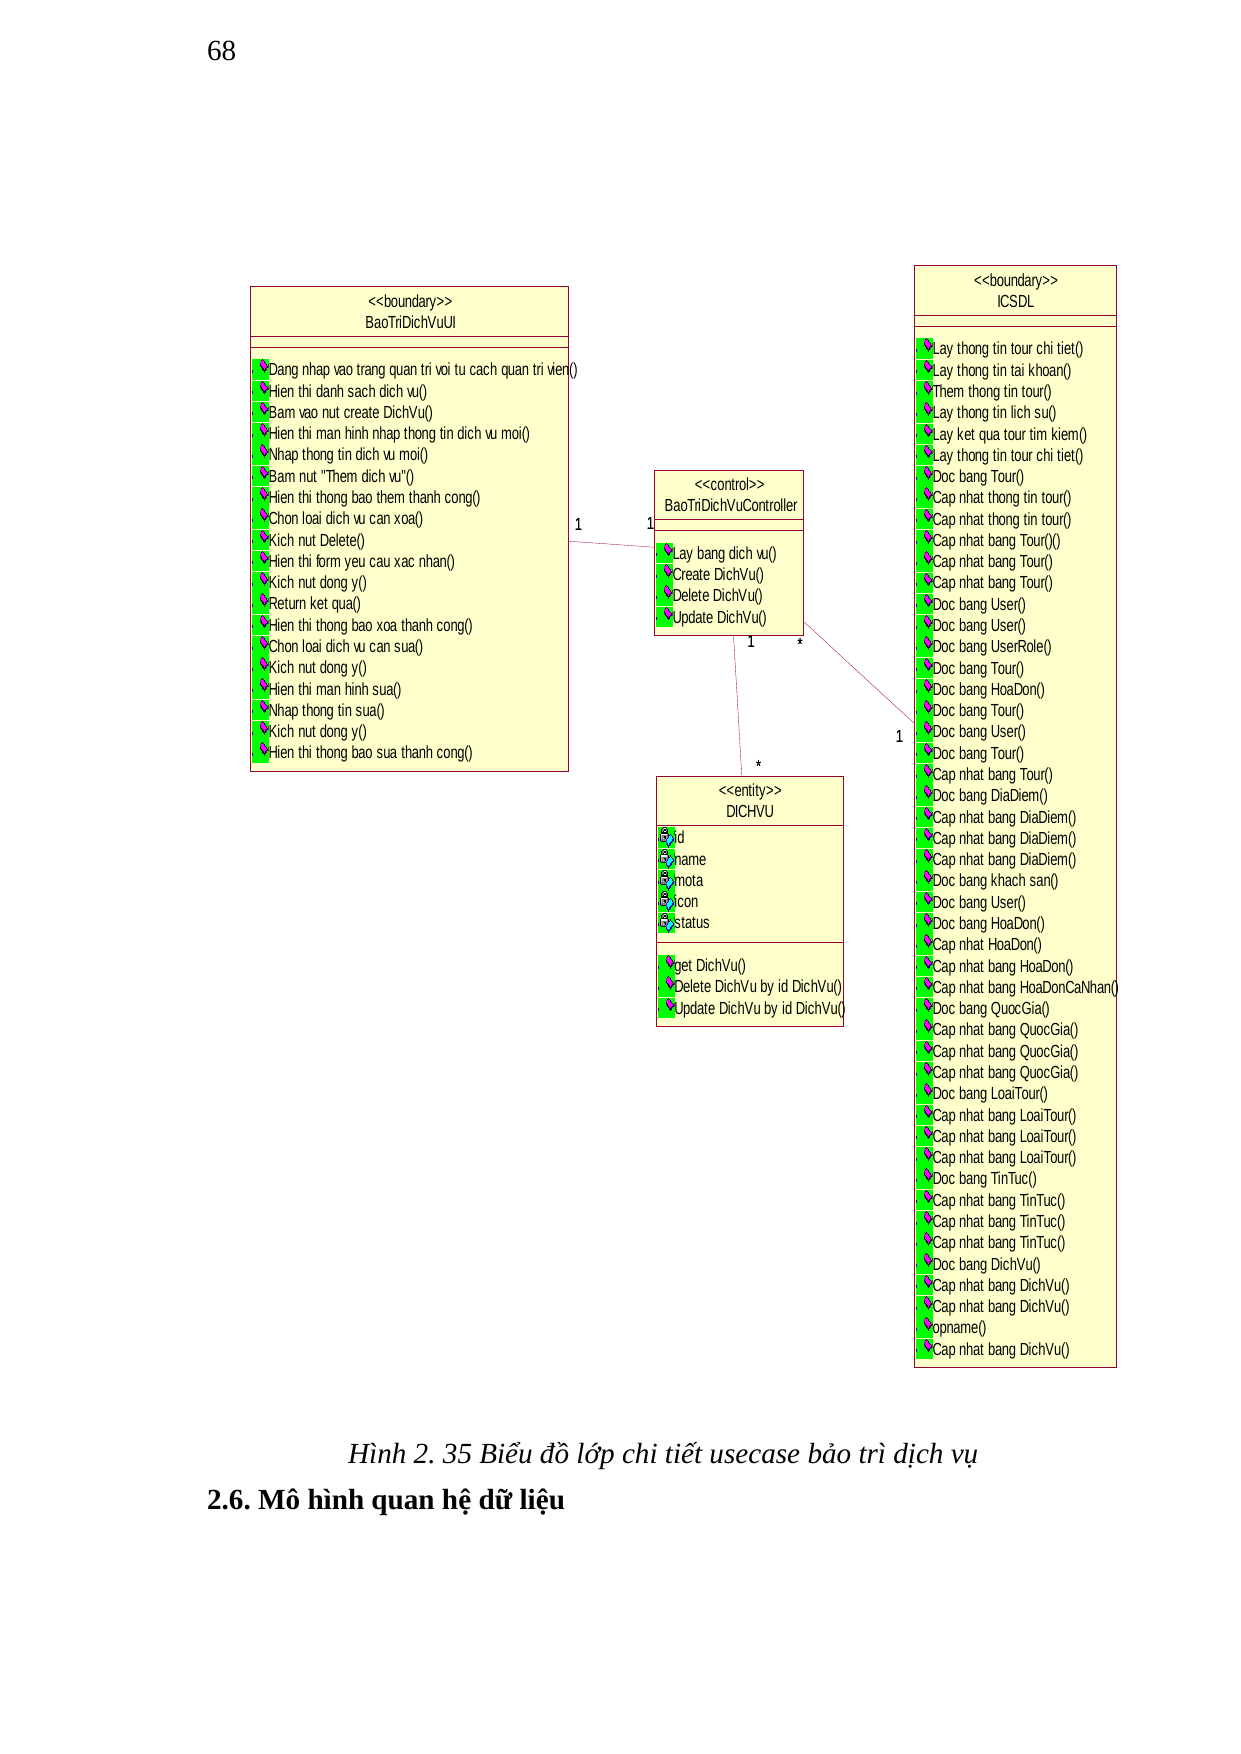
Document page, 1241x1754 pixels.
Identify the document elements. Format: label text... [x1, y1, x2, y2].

subtitle Mô hình quan hệ dữ liệu [207, 1482, 1122, 1516]
text Hình 2. 35 Biểu đồ lớp chi tiết usecase bảo trì dịch vụ [207, 1436, 1122, 1469]
